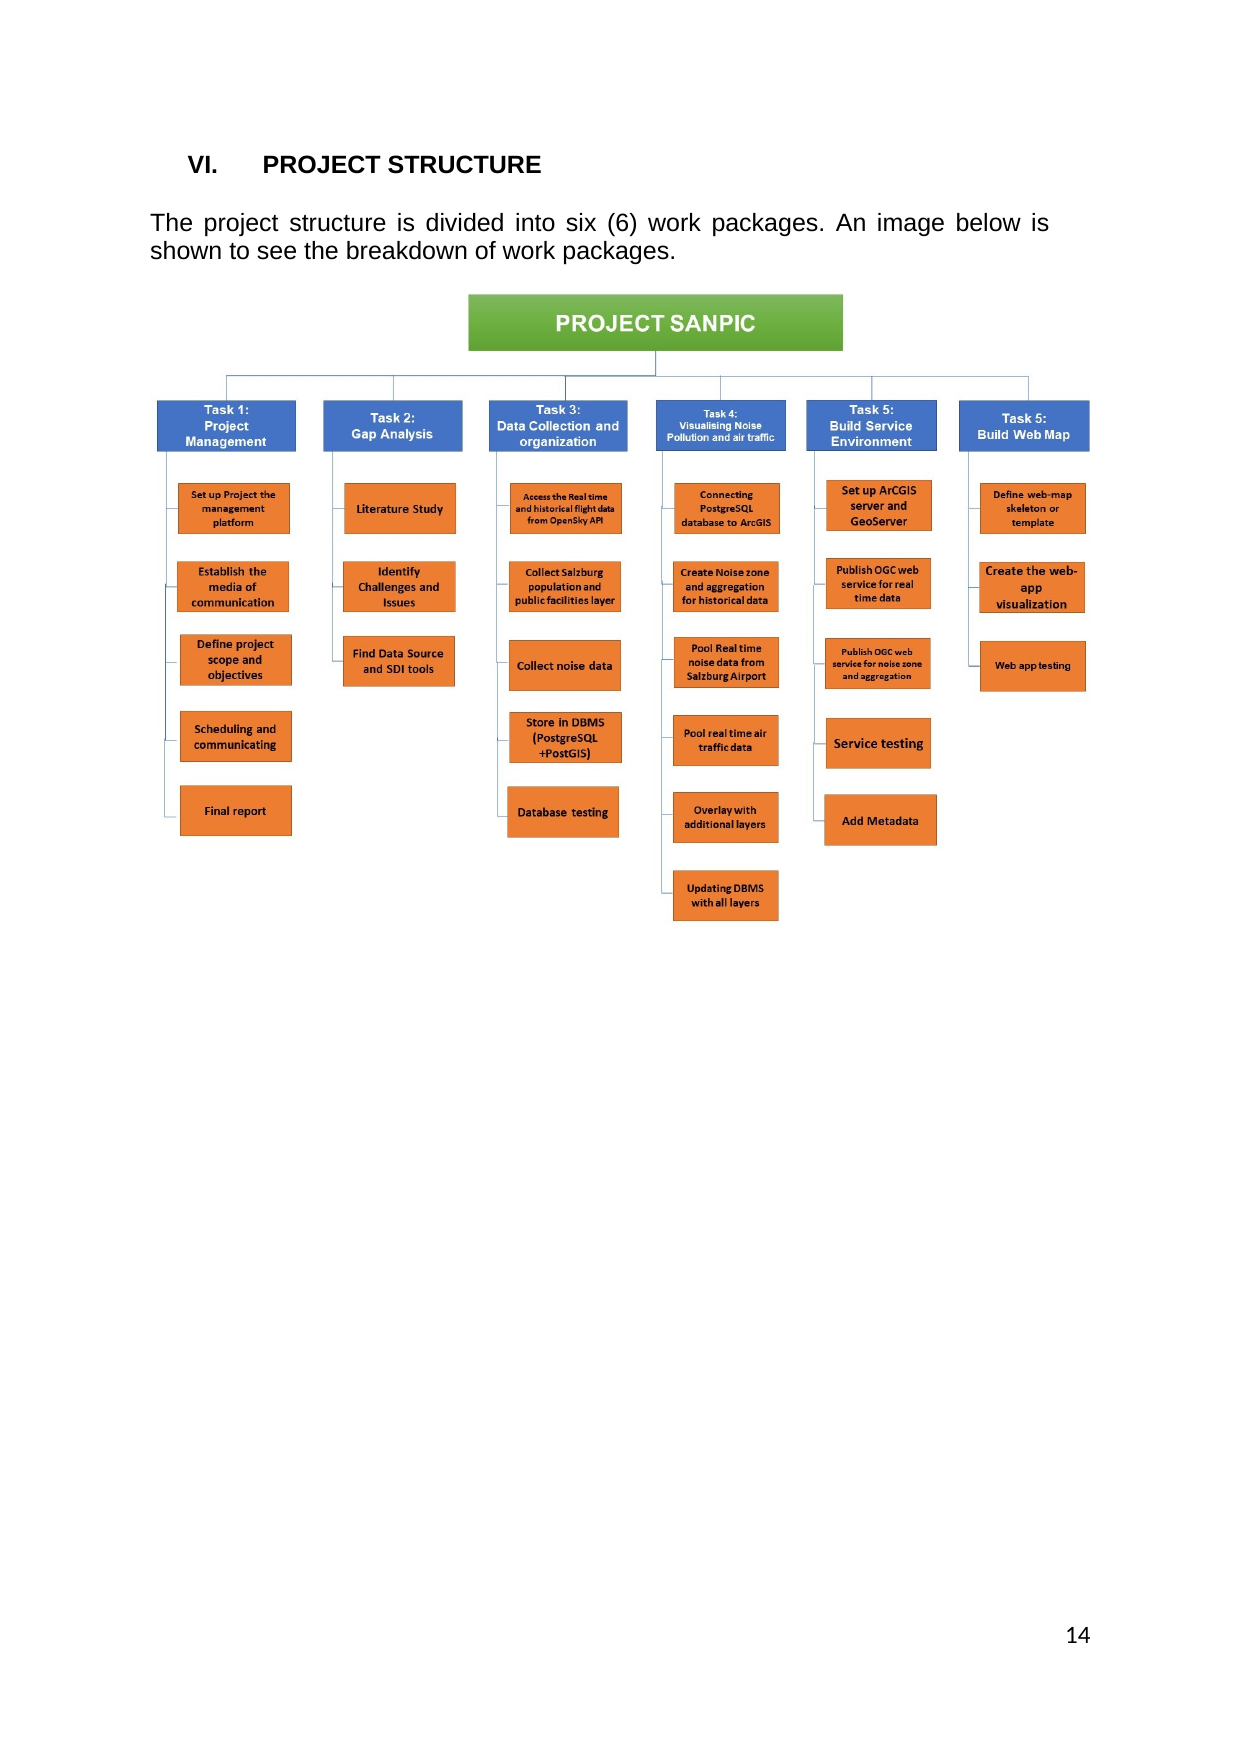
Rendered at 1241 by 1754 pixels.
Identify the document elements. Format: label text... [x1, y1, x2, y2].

list PROJECT STRUCTURE [187, 150, 1051, 179]
picture [150, 293, 1091, 924]
text The project structure is divided into six (6) work packages. An image below is shown to see the breakdown of work packages. [150, 207, 1051, 265]
